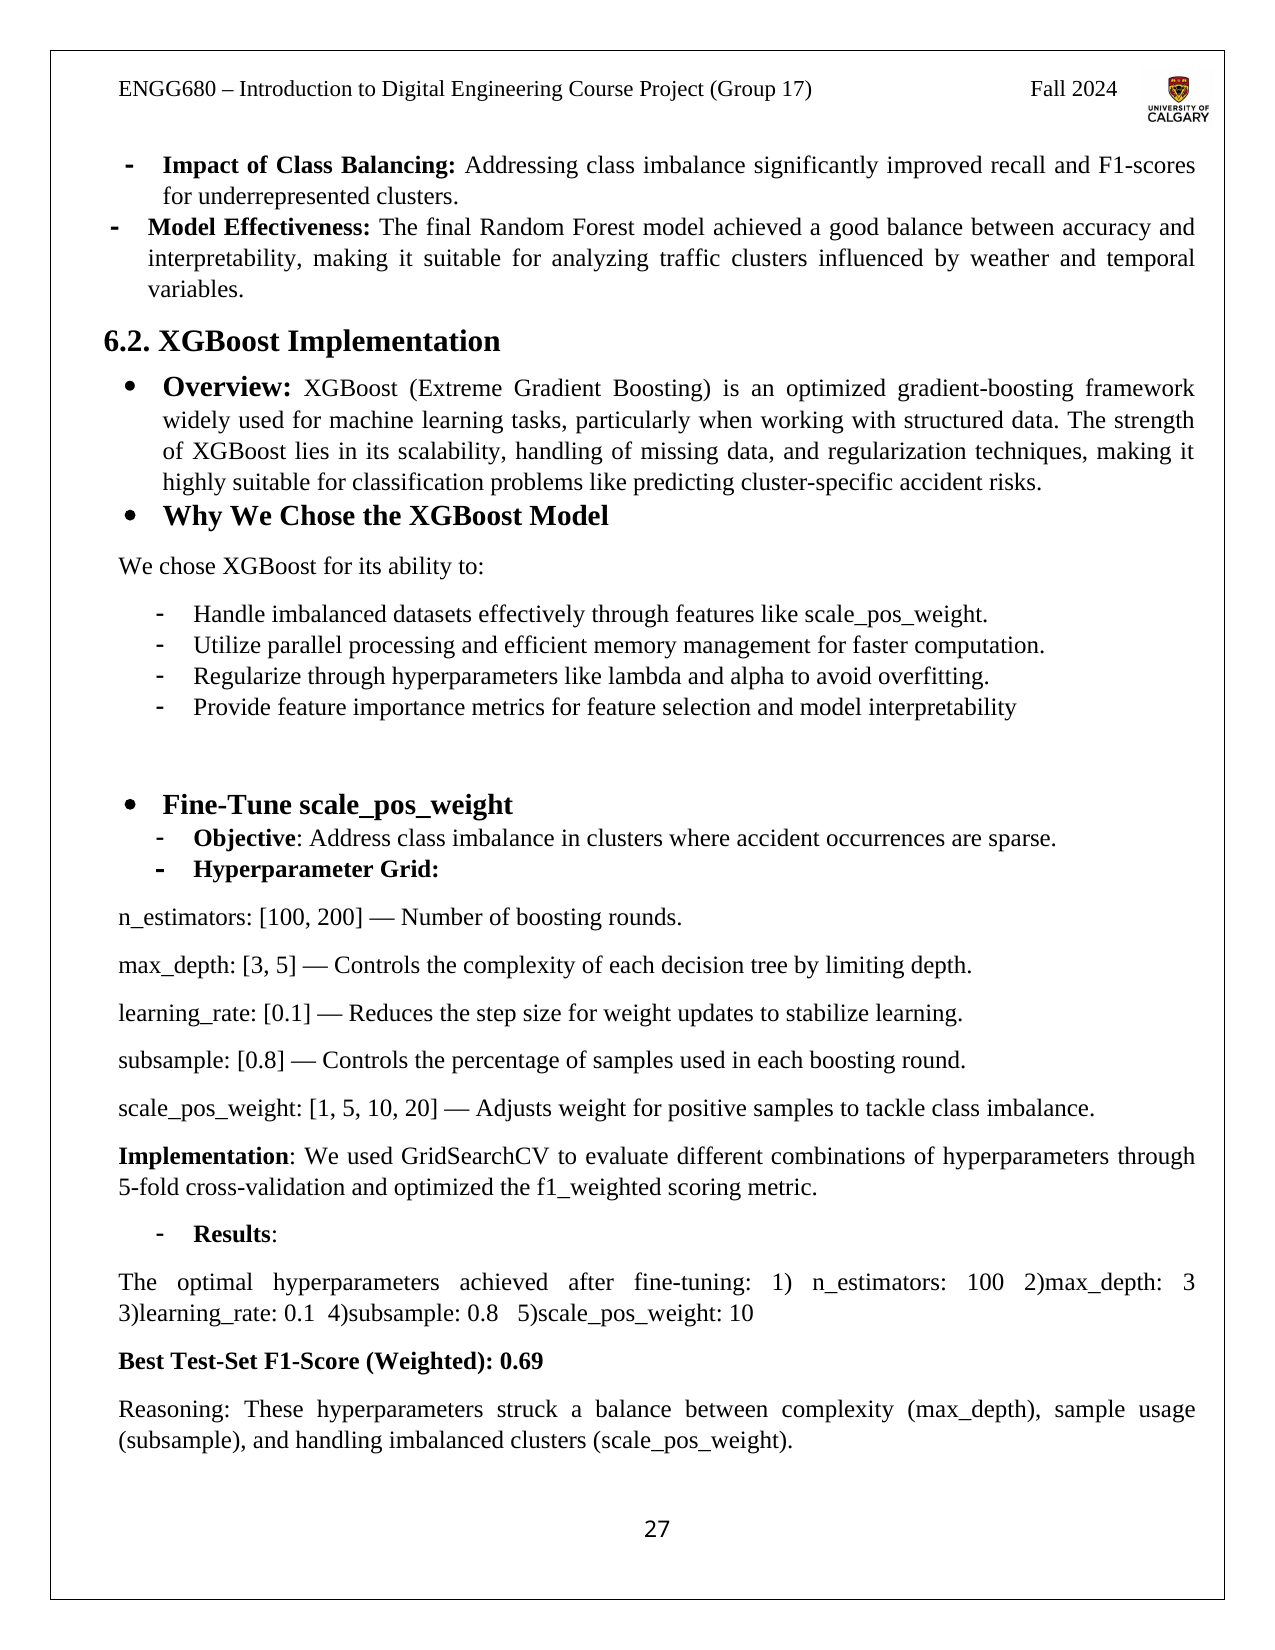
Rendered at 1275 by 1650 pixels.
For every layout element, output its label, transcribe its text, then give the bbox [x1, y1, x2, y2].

list Hyperparameter Grid: [156, 854, 1196, 883]
list Provide feature importance metrics for feature selection and model interpretability [156, 692, 1196, 721]
text subsample: [0.8] — Controls the percentage of samples used in each boosting round. [118, 1045, 1196, 1074]
list Why We Chose the XGBoost Model [125, 498, 1196, 532]
list Results: [156, 1219, 1196, 1248]
list Objective: Address class imbalance in clusters where accident occurrences are sparse. [156, 823, 1196, 852]
text Reasoning: These hyperparameters struck a balance between complexity (max_depth), sample usage (subsample), and handling imbalanced clusters (scale_pos_weight). [118, 1394, 1196, 1453]
list Fine-Tune scale_pos_weight [125, 787, 1196, 821]
subtitle 6.2. XGBoost Implementation [103, 322, 1196, 358]
list Regularize through hyperparameters like lambda and alpha to avoid overfitting. [156, 661, 1196, 689]
list Utilize parallel processing and efficient memory management for faster computation. [156, 630, 1196, 658]
text max_depth: [3, 5] — Controls the complexity of each decision tree by limiting depth. [118, 950, 1196, 979]
list Handle imbalanced datasets effectively through features like scale_pos_weight. [156, 599, 1196, 627]
text learning_rate: [0.1] — Reduces the step size for weight updates to stabilize learning. [118, 998, 1196, 1026]
text Best Test-Set F1-Score (Weighted): 0.69 [118, 1346, 1196, 1375]
text The optimal hyperparameters achieved after fine-tuning: 1) n_estimators: 100 2)max_depth: 3 3)learning_rate: 0.1 4)subsample: 0.8 5)scale_pos_weight: 10 [118, 1267, 1196, 1327]
list Overview: XGBoost (Extreme Gradient Boosting) is an optimized gradient-boosting framework widely used for machine learning tasks, particularly when working with structured data. The strength of XGBoost lies in its scalability, handling of missing data, and regularization techniques, making it highly suitable for classification problems like predicting cluster-specific accident risks. [125, 369, 1196, 496]
text We chose XGBoost for its ability to: [118, 551, 1196, 580]
text Implementation: We used GridSearchCV to evaluate different combinations of hyperparameters through 5-fold cross-validation and optimized the f1_weighted scoring metric. [118, 1141, 1196, 1201]
list Impact of Class Balancing: Addressing class imbalance significantly improved recall and F1-scores for underrepresented clusters. [125, 150, 1196, 210]
text scale_pos_weight: [1, 5, 10, 20] — Adjusts weight for positive samples to tackle class imbalance. [118, 1093, 1196, 1122]
text n_estimators: [100, 200] — Number of boosting rounds. [118, 902, 1196, 931]
list Model Effectiveness: The final Random Forest model achieved a good balance between accuracy and interpretability, making it suitable for analyzing traffic clusters influenced by weather and temporal variables. [110, 212, 1196, 303]
